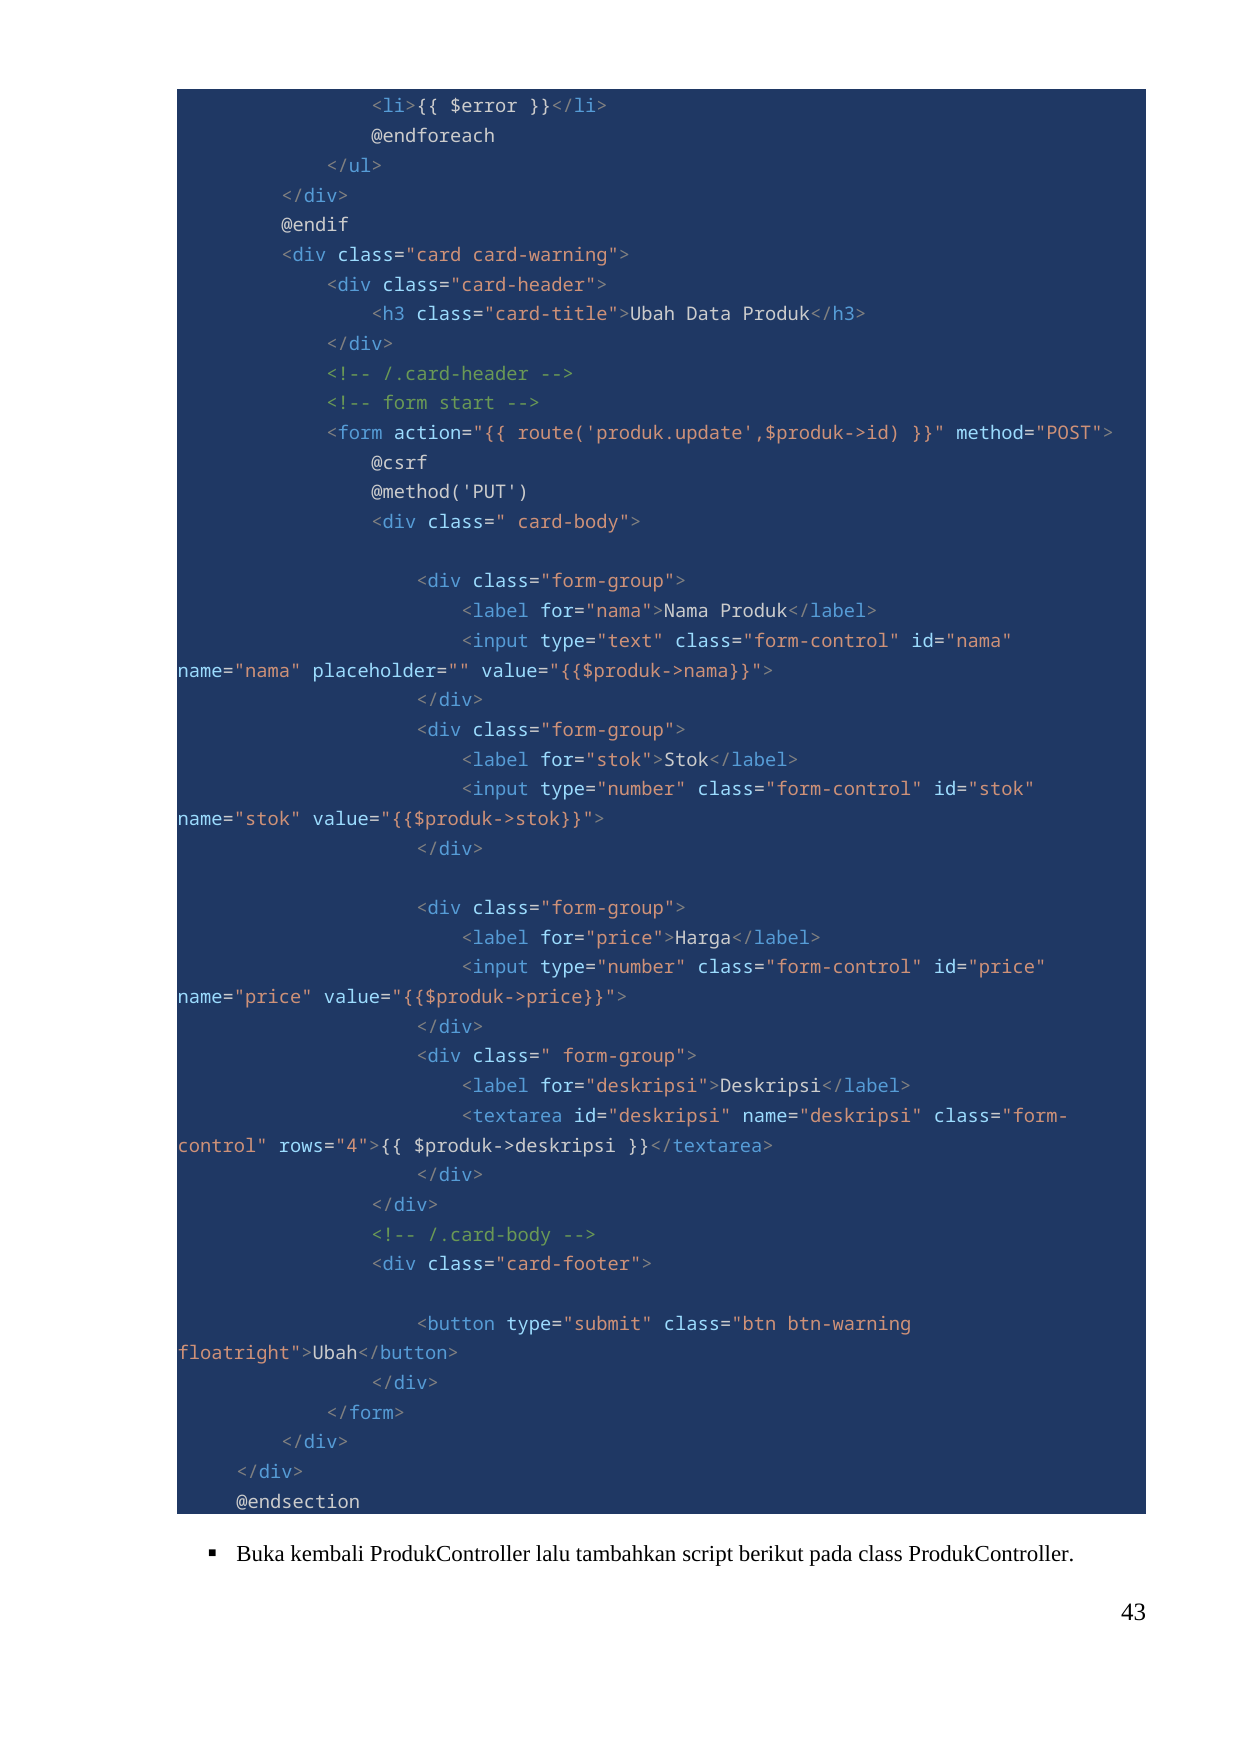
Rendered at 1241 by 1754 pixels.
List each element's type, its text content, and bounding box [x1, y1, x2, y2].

text <label for="deskripsi">Deskripsi</label> [177, 1068, 1146, 1098]
text </ul> [177, 148, 1146, 178]
text <div class="card card-warning"> [177, 237, 1146, 267]
text </div> [177, 682, 1146, 712]
text <div class="form-group"> [177, 890, 1146, 920]
text <label for="stok">Stok</label> [177, 742, 1146, 771]
text <!-- /.card-header --> [177, 356, 1146, 386]
text <label for="nama">Nama Produk</label> [177, 593, 1146, 623]
text </div> [177, 1424, 1146, 1454]
text <div class=" form-group"> [177, 1039, 1146, 1068]
text <div class="card-header"> [177, 267, 1146, 296]
text @csrf [177, 445, 1146, 474]
text @method('PUT') [177, 474, 1146, 504]
text <!-- form start --> [177, 386, 1146, 415]
text <button type="submit" class="btn btn-warning floatright">Ubah</button> [177, 1306, 1146, 1365]
text </div> [177, 1454, 1146, 1484]
text </div> [177, 831, 1146, 861]
text <textarea id="deskripsi" name="deskripsi" class="form-control" rows="4">{{ $produk->deskripsi }}</textarea> [177, 1098, 1146, 1157]
text <div class="form-group"> [177, 712, 1146, 742]
text </div> [177, 178, 1146, 207]
text </div> [177, 1009, 1146, 1039]
text @endforeach [177, 118, 1146, 148]
text <div class="form-group"> [177, 564, 1146, 593]
text <form action="{{ route('produk.update',$produk->id) }}" method="POST"> [177, 415, 1146, 445]
text <label for="price">Harga</label> [177, 920, 1146, 949]
text </div> [177, 1365, 1146, 1395]
text @endsection [177, 1484, 1146, 1514]
text </div> [177, 1187, 1146, 1217]
text </form> [177, 1395, 1146, 1424]
text <!-- /.card-body --> [177, 1217, 1146, 1246]
text <li>{{ $error }}</li> [177, 89, 1146, 118]
list Buka kembali ProdukController lalu tambahkan script berikut pada class ProdukController. [207, 1540, 1146, 1566]
text @endif [177, 207, 1146, 237]
text </div> [177, 326, 1146, 356]
text <div class="card-footer"> [177, 1246, 1146, 1276]
text <div class=" card-body"> [177, 504, 1146, 534]
text <input type="number" class="form-control" id="stok" name="stok" value="{{$produk->stok}}"> [177, 771, 1146, 831]
text <h3 class="card-title">Ubah Data Produk</h3> [177, 296, 1146, 326]
text </div> [177, 1157, 1146, 1187]
text <input type="text" class="form-control" id="nama" name="nama" placeholder="" value="{{$produk->nama}}"> [177, 623, 1146, 682]
text <input type="number" class="form-control" id="price" name="price" value="{{$produk->price}}"> [177, 949, 1146, 1009]
